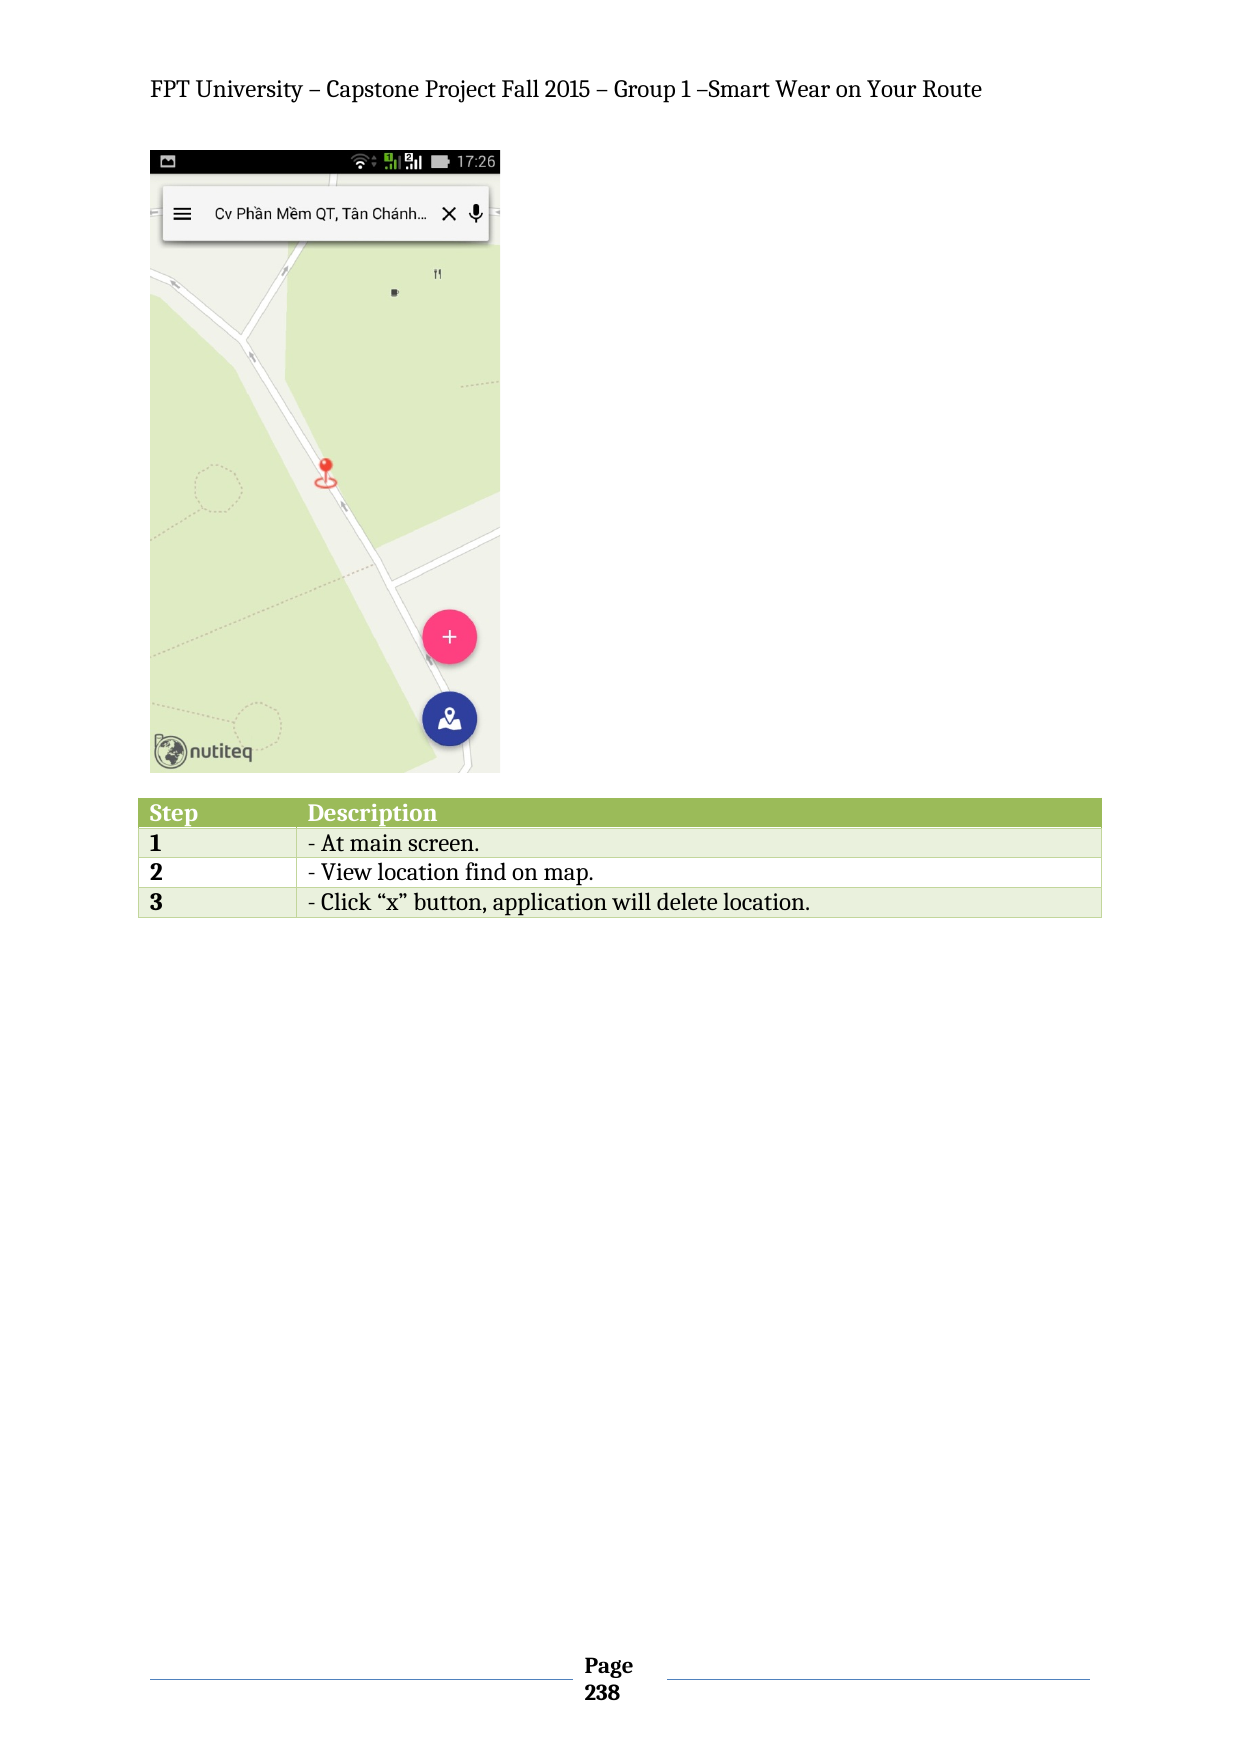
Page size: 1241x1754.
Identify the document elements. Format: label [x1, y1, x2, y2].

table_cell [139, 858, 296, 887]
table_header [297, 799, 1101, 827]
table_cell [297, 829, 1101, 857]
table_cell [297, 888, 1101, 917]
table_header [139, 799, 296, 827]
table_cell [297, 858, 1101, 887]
picture [150, 150, 501, 773]
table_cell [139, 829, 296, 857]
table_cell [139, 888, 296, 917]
